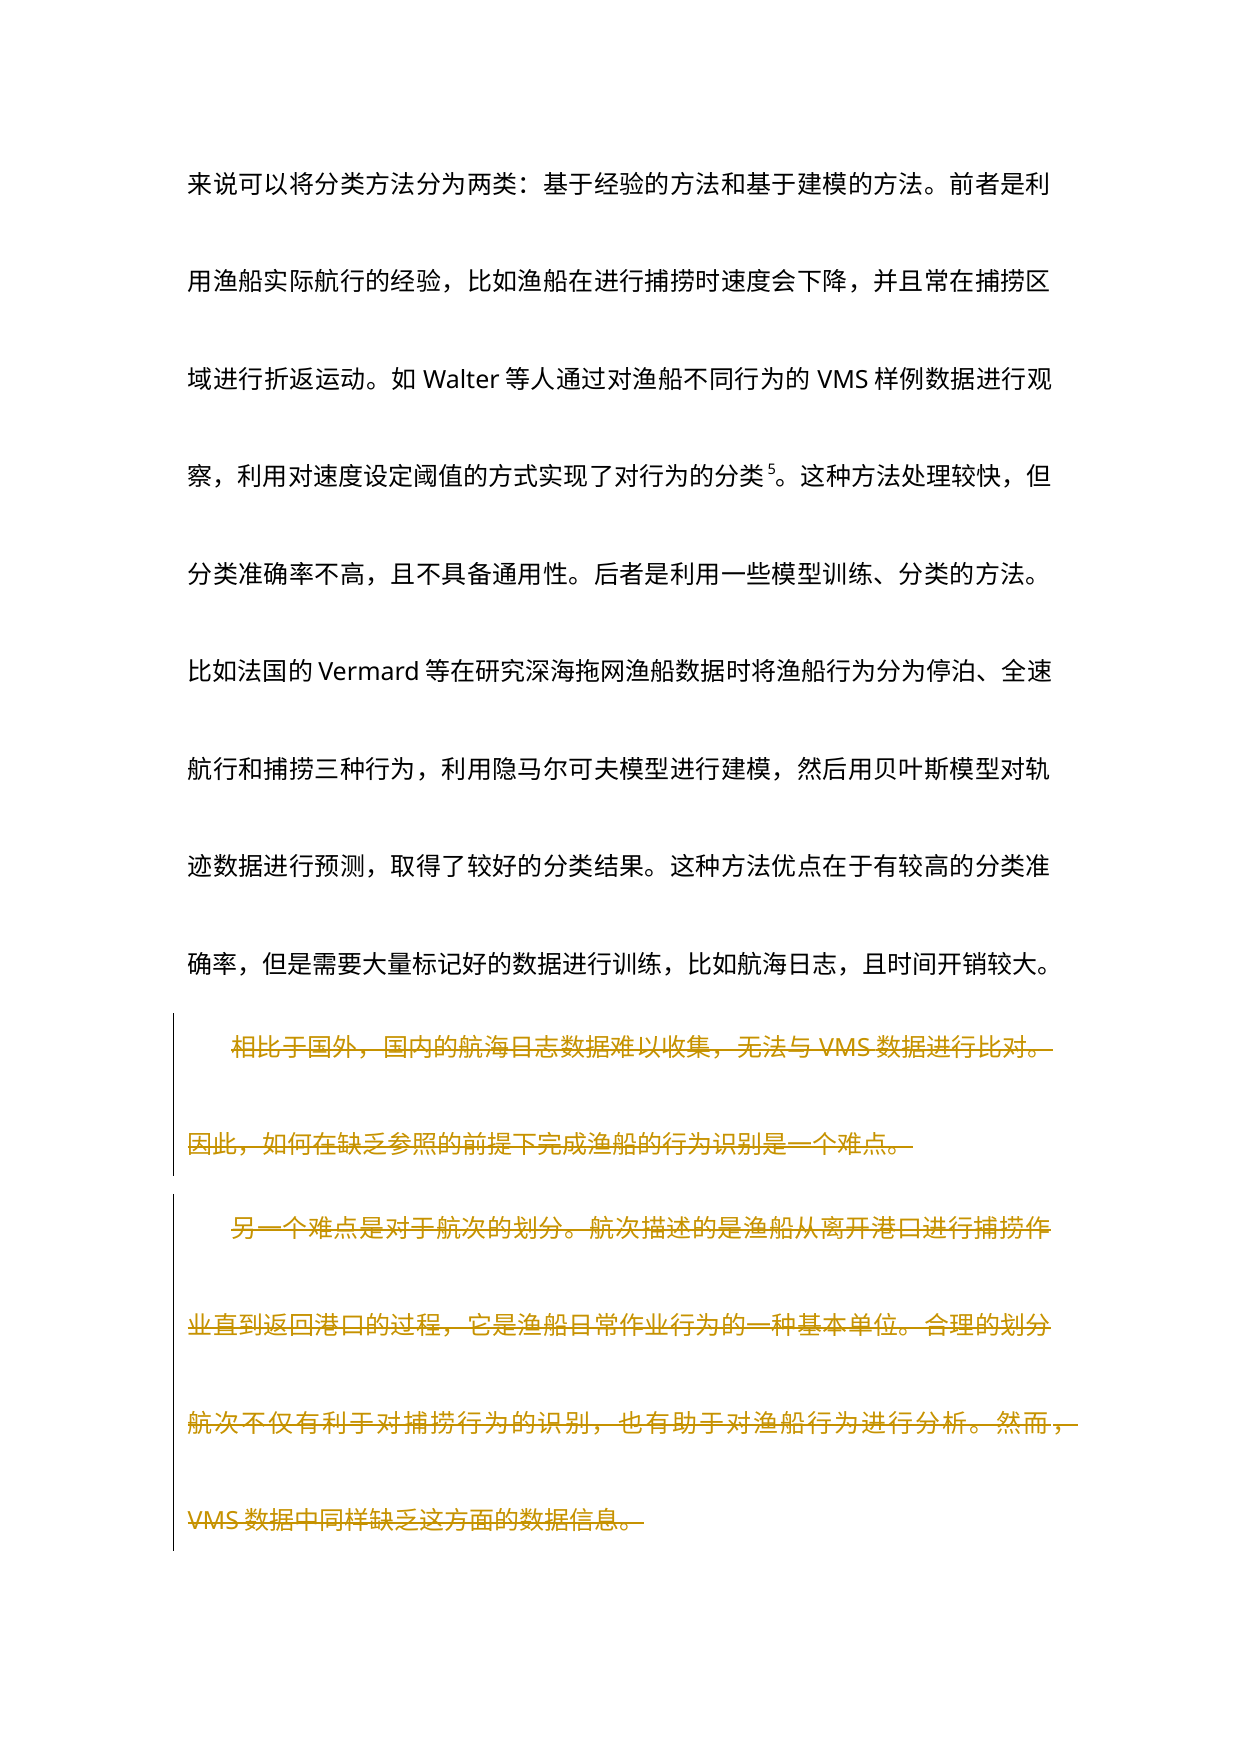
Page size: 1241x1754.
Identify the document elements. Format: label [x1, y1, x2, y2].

text [187, 150, 1053, 995]
